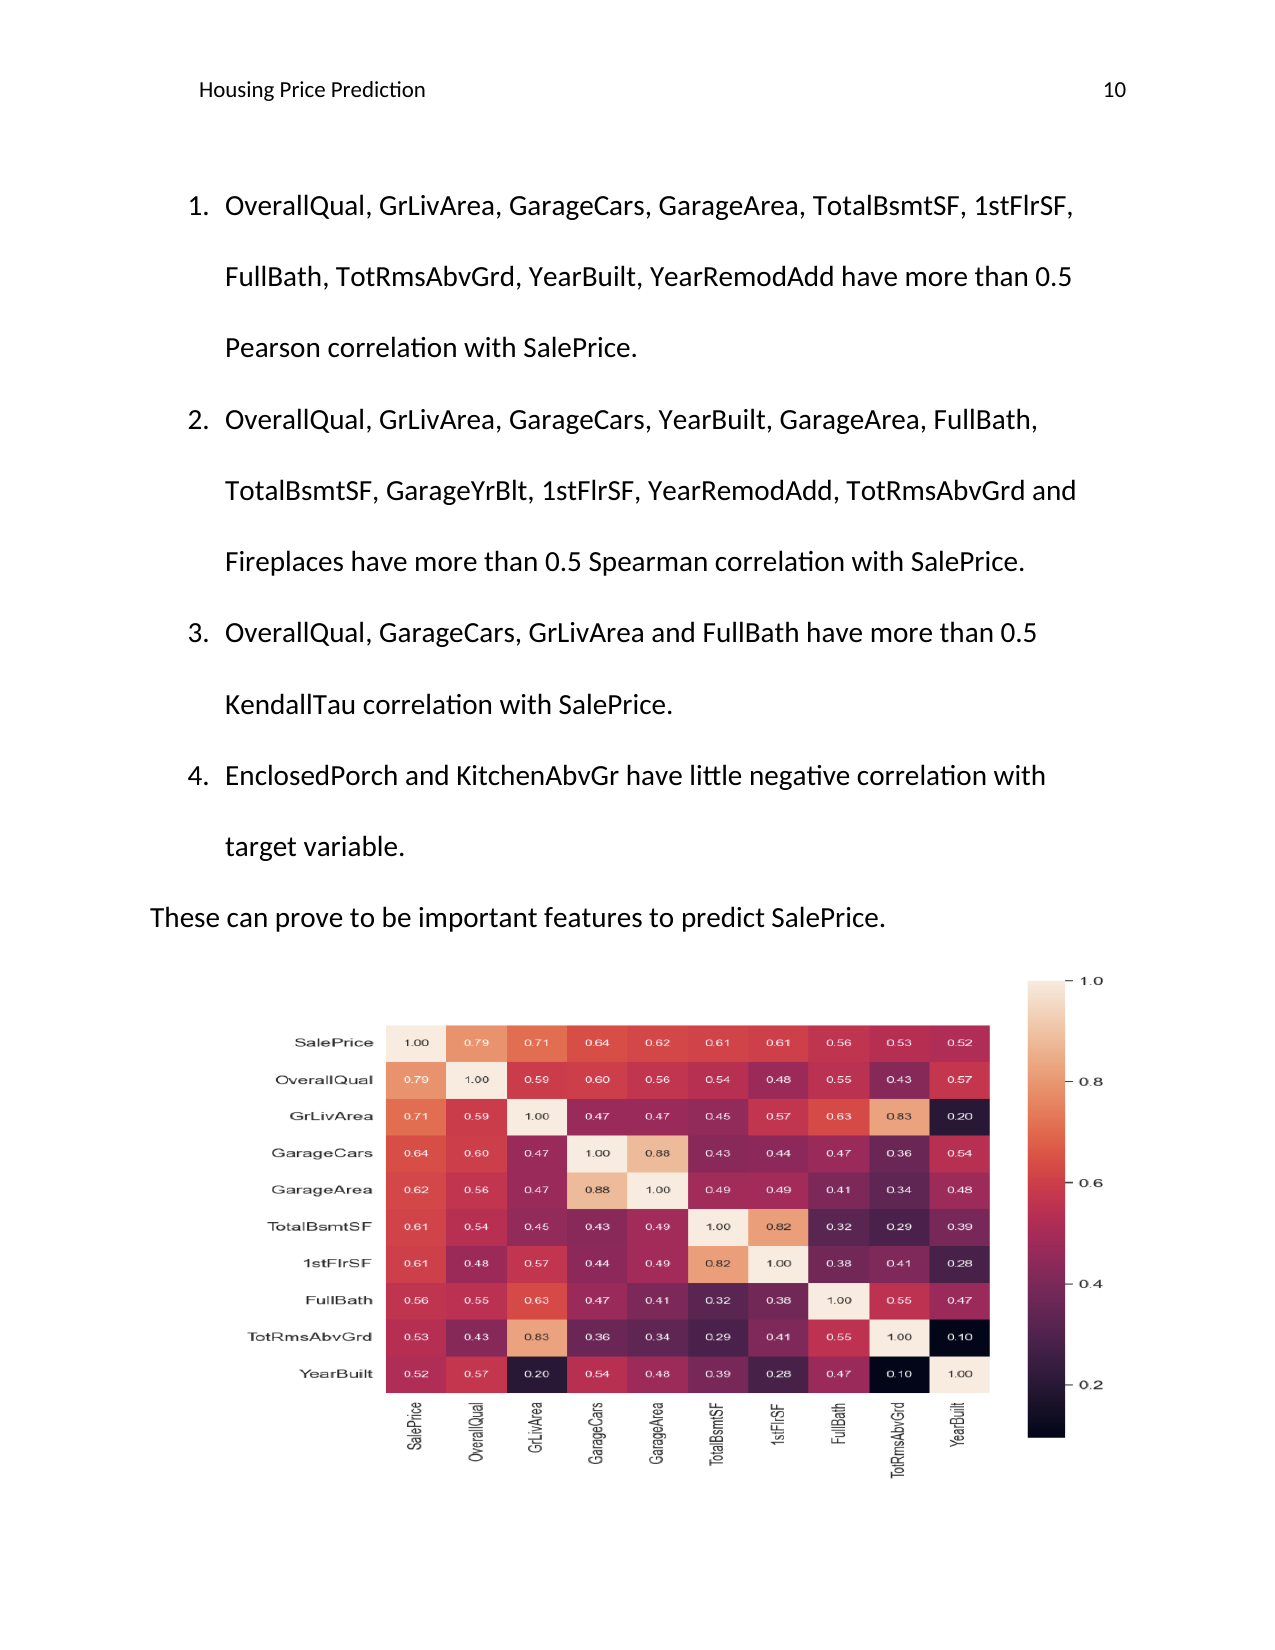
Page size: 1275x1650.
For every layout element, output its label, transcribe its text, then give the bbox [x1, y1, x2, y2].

picture [225, 970, 1200, 1488]
text These can prove to be important features to predict SalePrice. [150, 899, 1125, 935]
list OverallQual, GrLivArea, GarageCars, YearBuilt, GarageArea, FullBath, TotalBsmtSF, GarageYrBlt, 1stFlrSF, YearRemodAdd, TotRmsAbvGrd and Fireplaces have more than 0.5 Spearman correlation with SalePrice. [187, 401, 1125, 579]
list OverallQual, GrLivArea, GarageCars, GarageArea, TotalBsmtSF, 1stFlrSF, FullBath, TotRmsAbvGrd, YearBuilt, YearRemodAdd have more than 0.5 Pearson correlation with SalePrice. [187, 187, 1125, 365]
list EnclosedPorch and KitchenAbvGr have little negative correlation with target variable. [187, 757, 1125, 864]
list OverallQual, GarageCars, GrLivArea and FullBath have more than 0.5 KendallTau correlation with SalePrice. [187, 614, 1125, 721]
